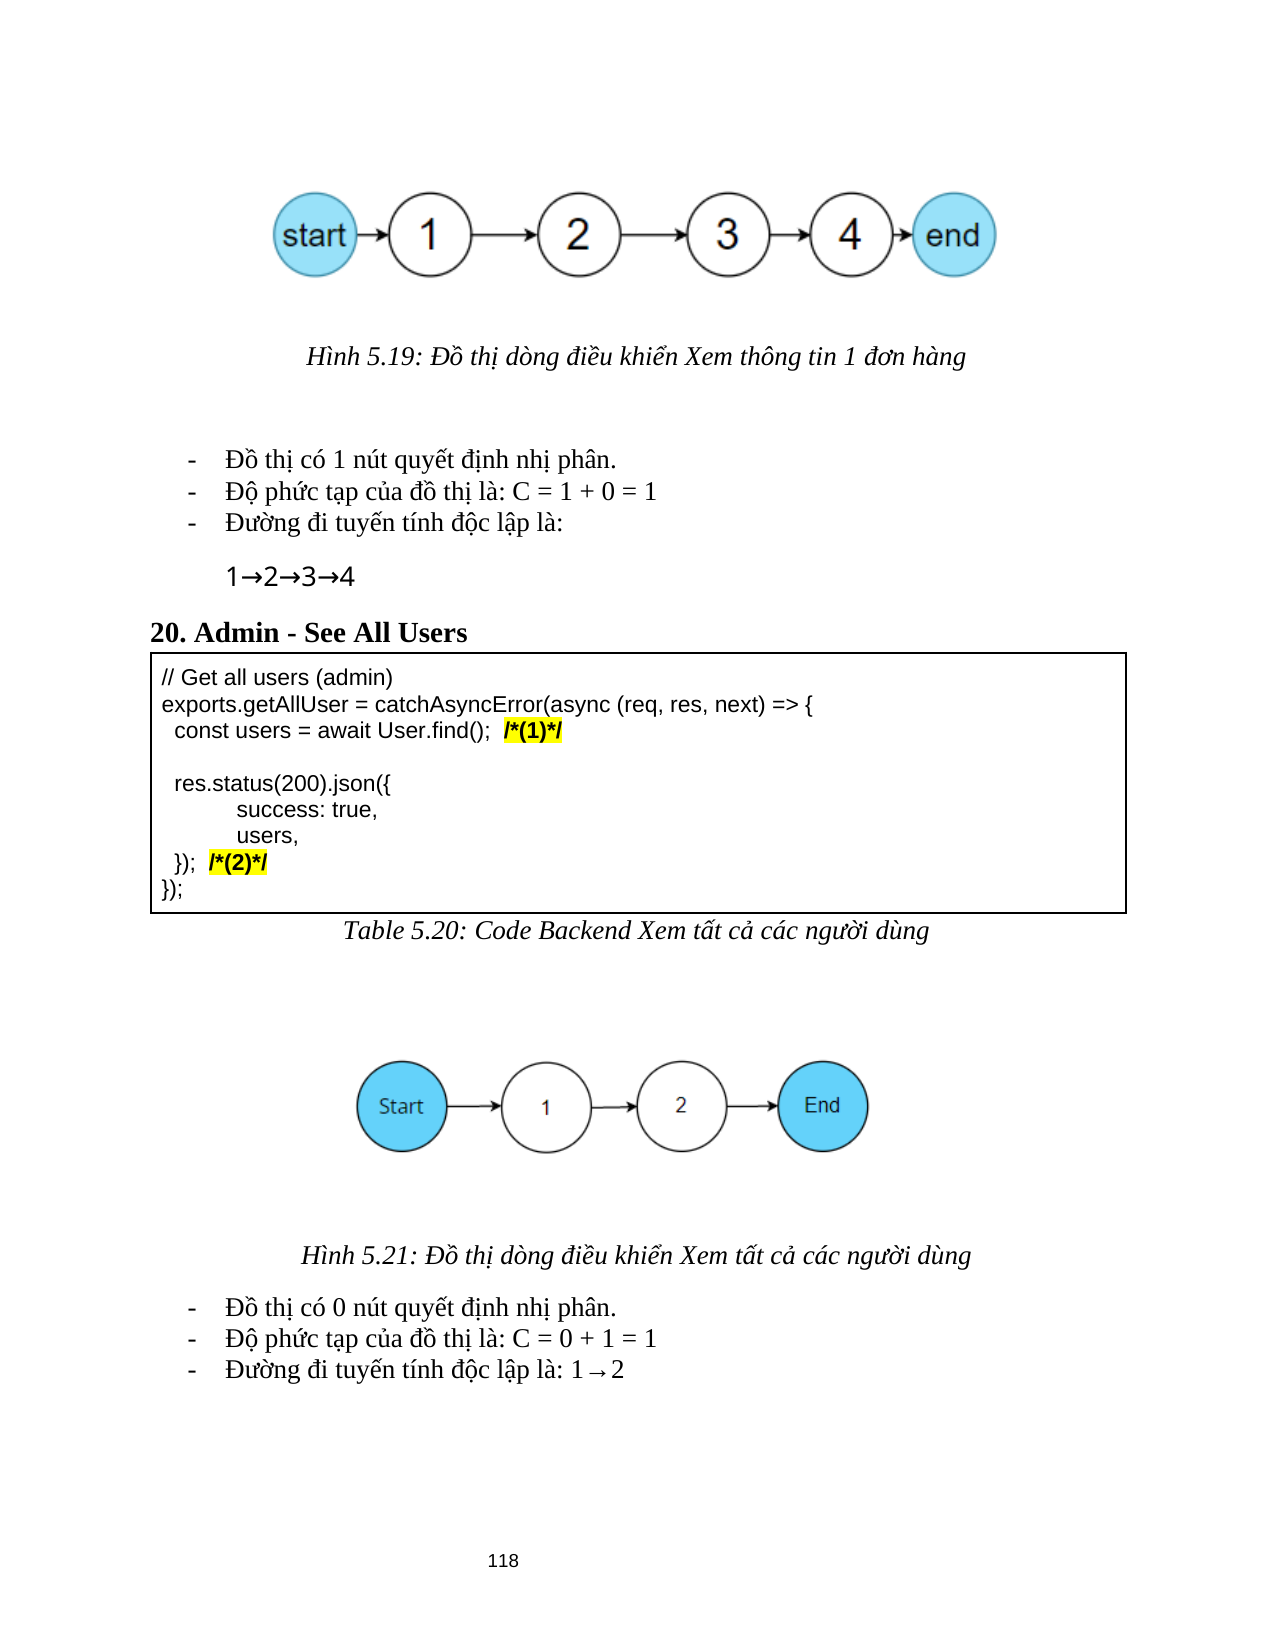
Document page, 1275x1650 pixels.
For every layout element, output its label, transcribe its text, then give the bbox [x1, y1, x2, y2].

text 1→2→3→4 [225, 558, 1125, 595]
subtitle 20. Admin - See All Users [150, 616, 1125, 649]
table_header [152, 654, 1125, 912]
list Đồ thị có 0 nút quyết định nhị phân. [187, 1291, 1125, 1322]
picture [303, 965, 972, 1219]
list Đường đi tuyến tính độc lập là: [187, 506, 1125, 537]
picture [267, 150, 1008, 319]
list Độ phức tạp của đồ thị là: C = 1 + 0 = 1 [187, 475, 1125, 506]
text Hình 5.21: Đồ thị dòng điều khiển Xem tất cả các người dùng [150, 1239, 1125, 1270]
text Hình 5.19: Đồ thị dòng điều khiển Xem thông tin 1 đơn hàng [150, 339, 1125, 371]
list Đường đi tuyến tính độc lập là: 1→2 [187, 1353, 1125, 1384]
text Table 5.20: Code Backend Xem tất cả các người dùng [150, 914, 1125, 945]
list Độ phức tạp của đồ thị là: C = 0 + 1 = 1 [187, 1322, 1125, 1353]
list Đồ thị có 1 nút quyết định nhị phân. [187, 443, 1125, 475]
